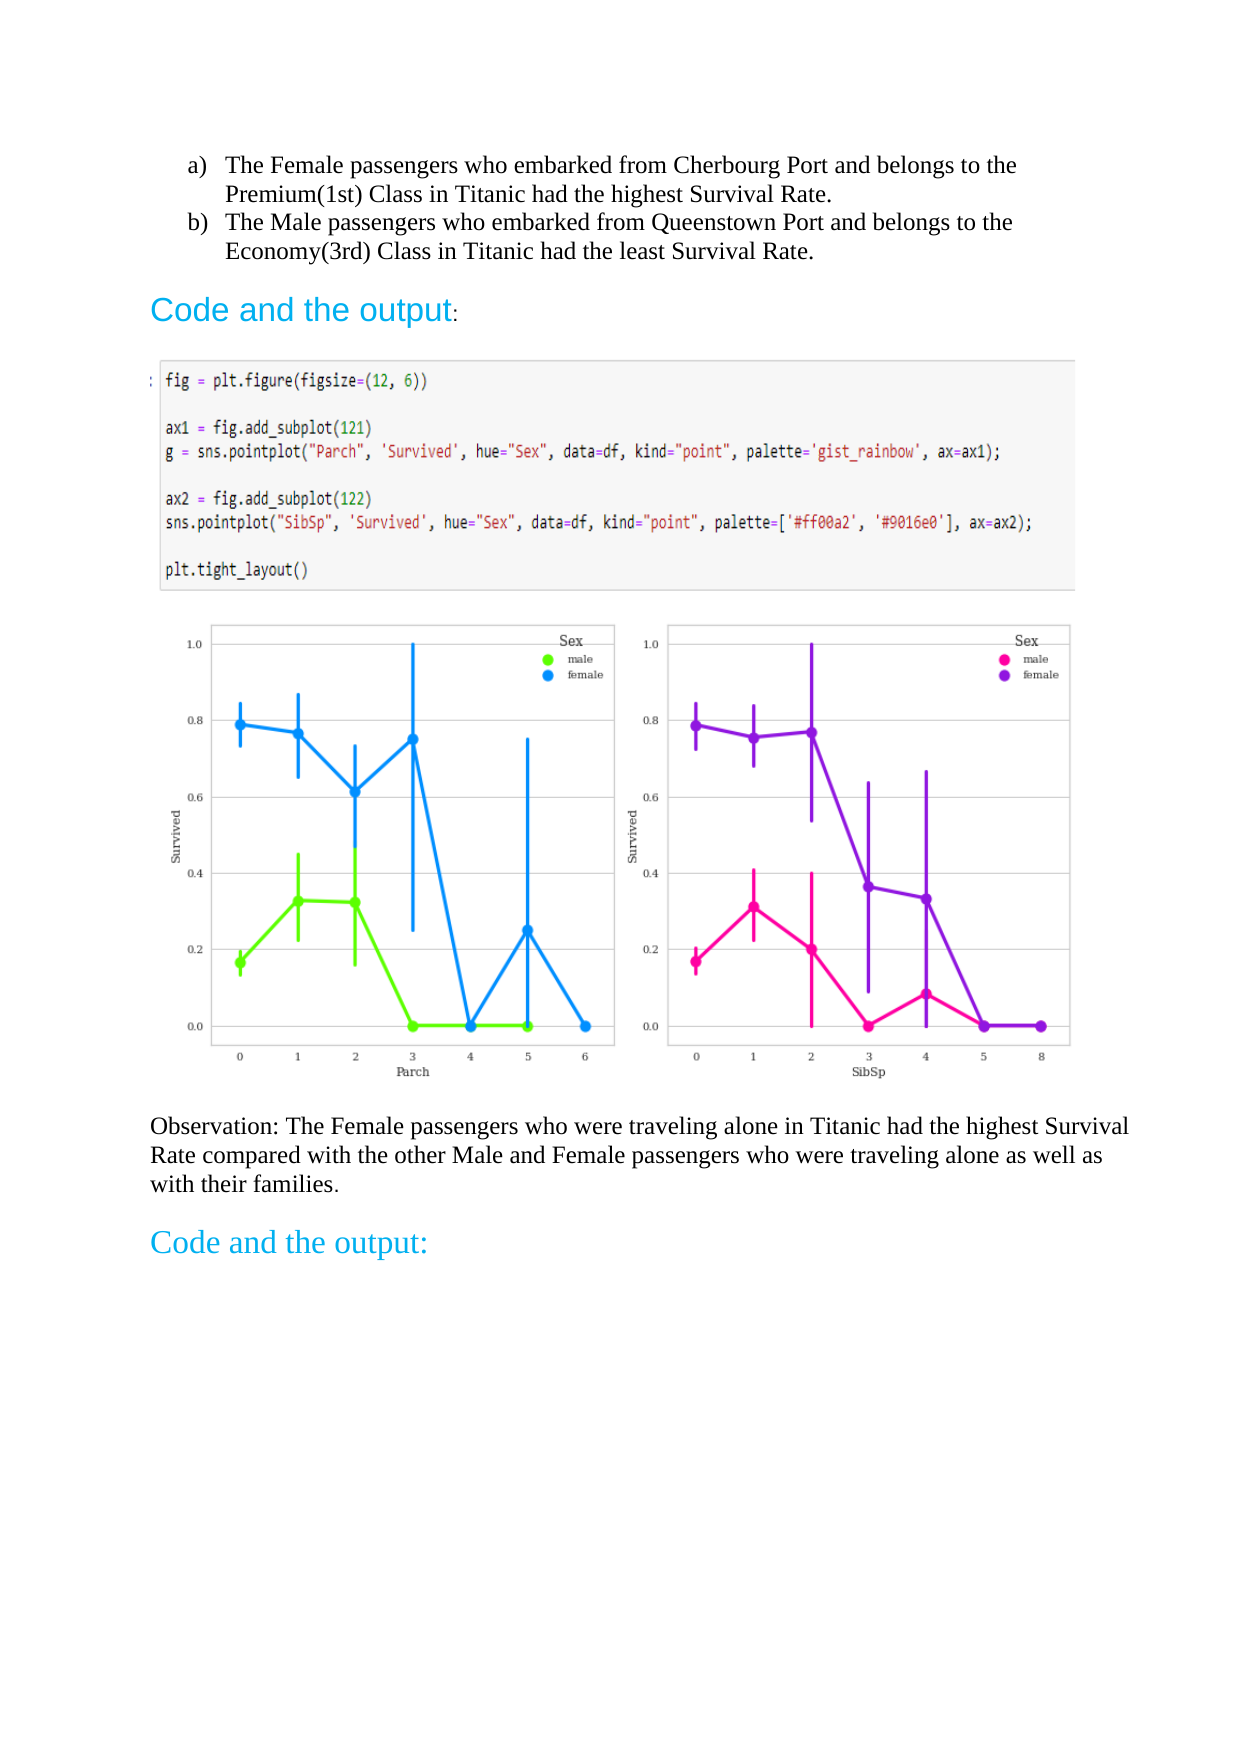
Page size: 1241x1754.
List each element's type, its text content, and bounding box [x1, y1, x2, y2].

list The Female passengers who embarked from Cherbourg Port and belongs to the Premium(1st) Class in Titanic had the highest Survival Rate. [187, 150, 1137, 207]
text Observation: The Female passengers who were traveling alone in Titanic had the highest Survival Rate compared with the other Male and Female passengers who were traveling alone as well as with their families. [333, 1111, 1137, 1197]
text Code and the output: [150, 290, 1137, 328]
picture [150, 353, 1076, 591]
list The Male passengers who embarked from Queenstown Port and belongs to the Economy(3rd) Class in Titanic had the least Survival Rate. [187, 207, 1137, 265]
picture [150, 616, 1077, 1087]
text Code and the output: [150, 1222, 1137, 1261]
